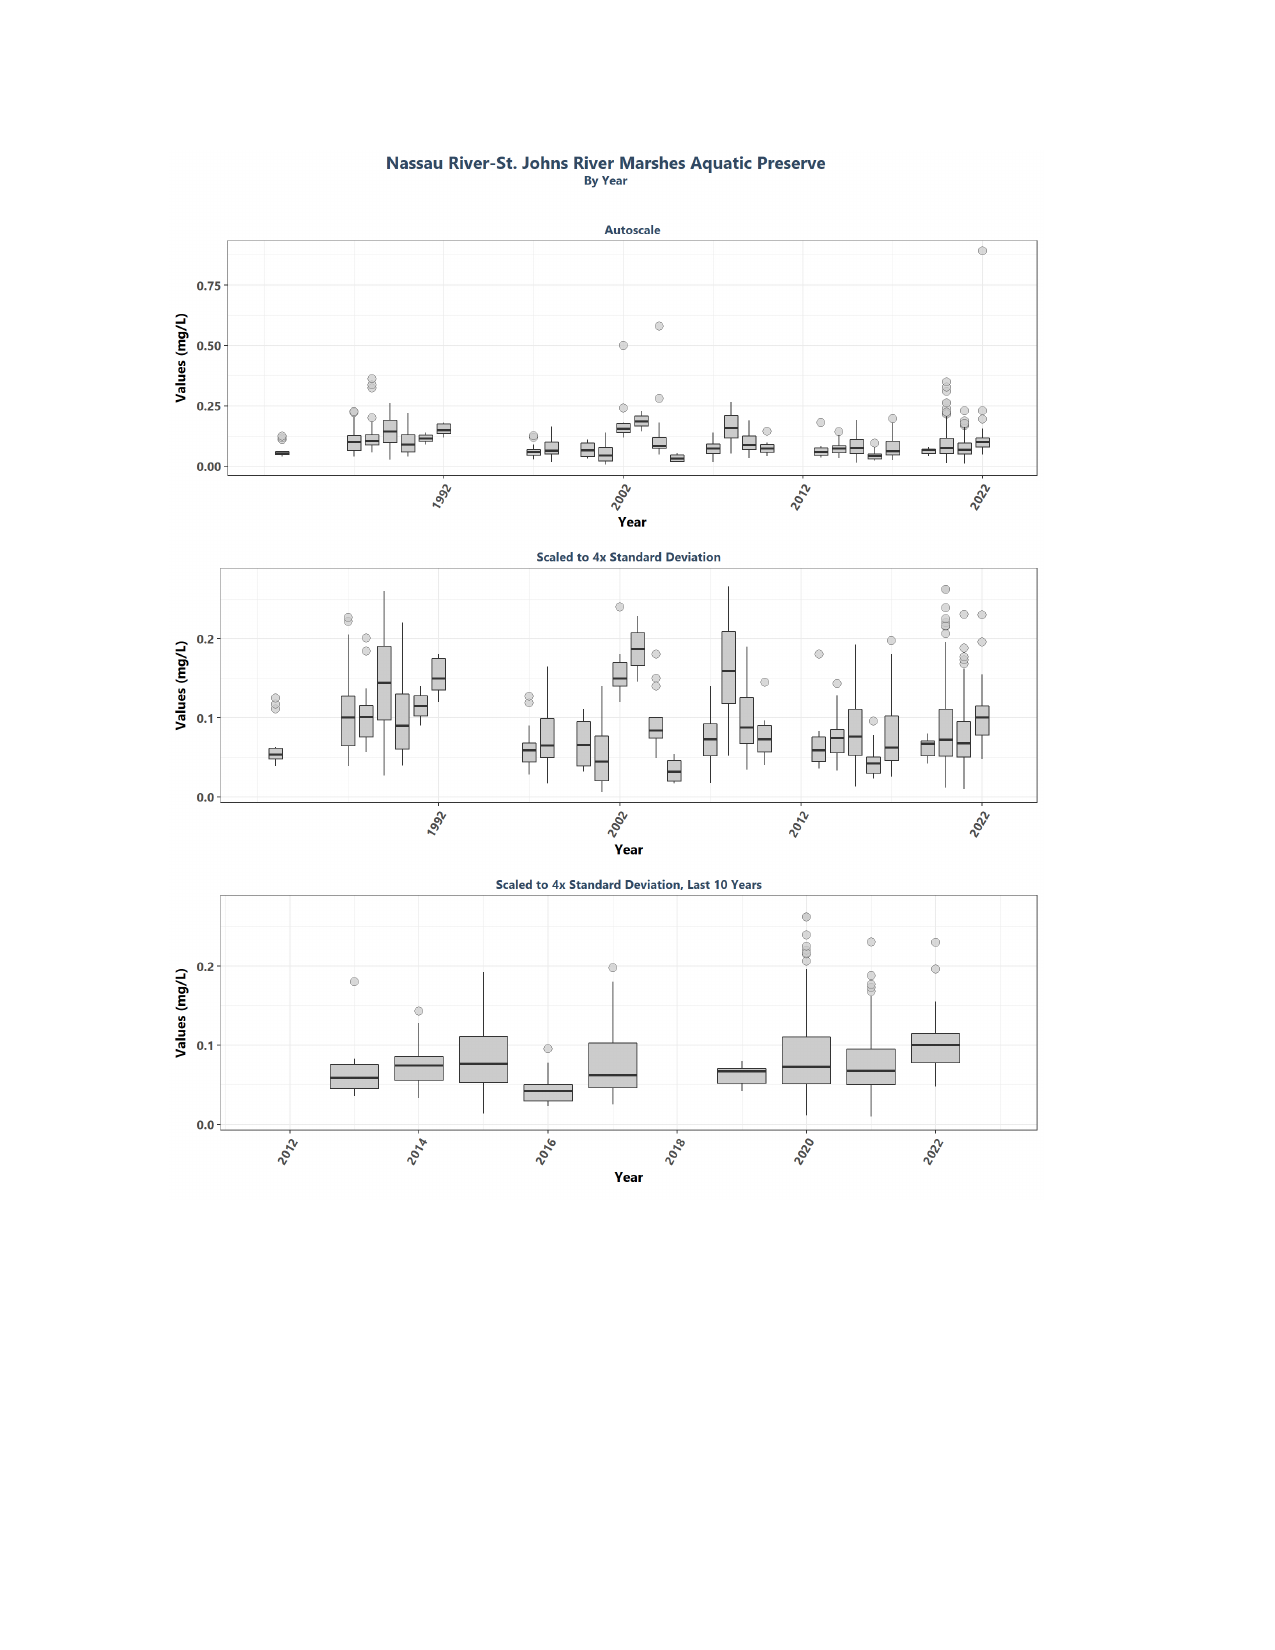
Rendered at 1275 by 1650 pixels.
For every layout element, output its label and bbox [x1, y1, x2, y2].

picture [168, 150, 1044, 1200]
